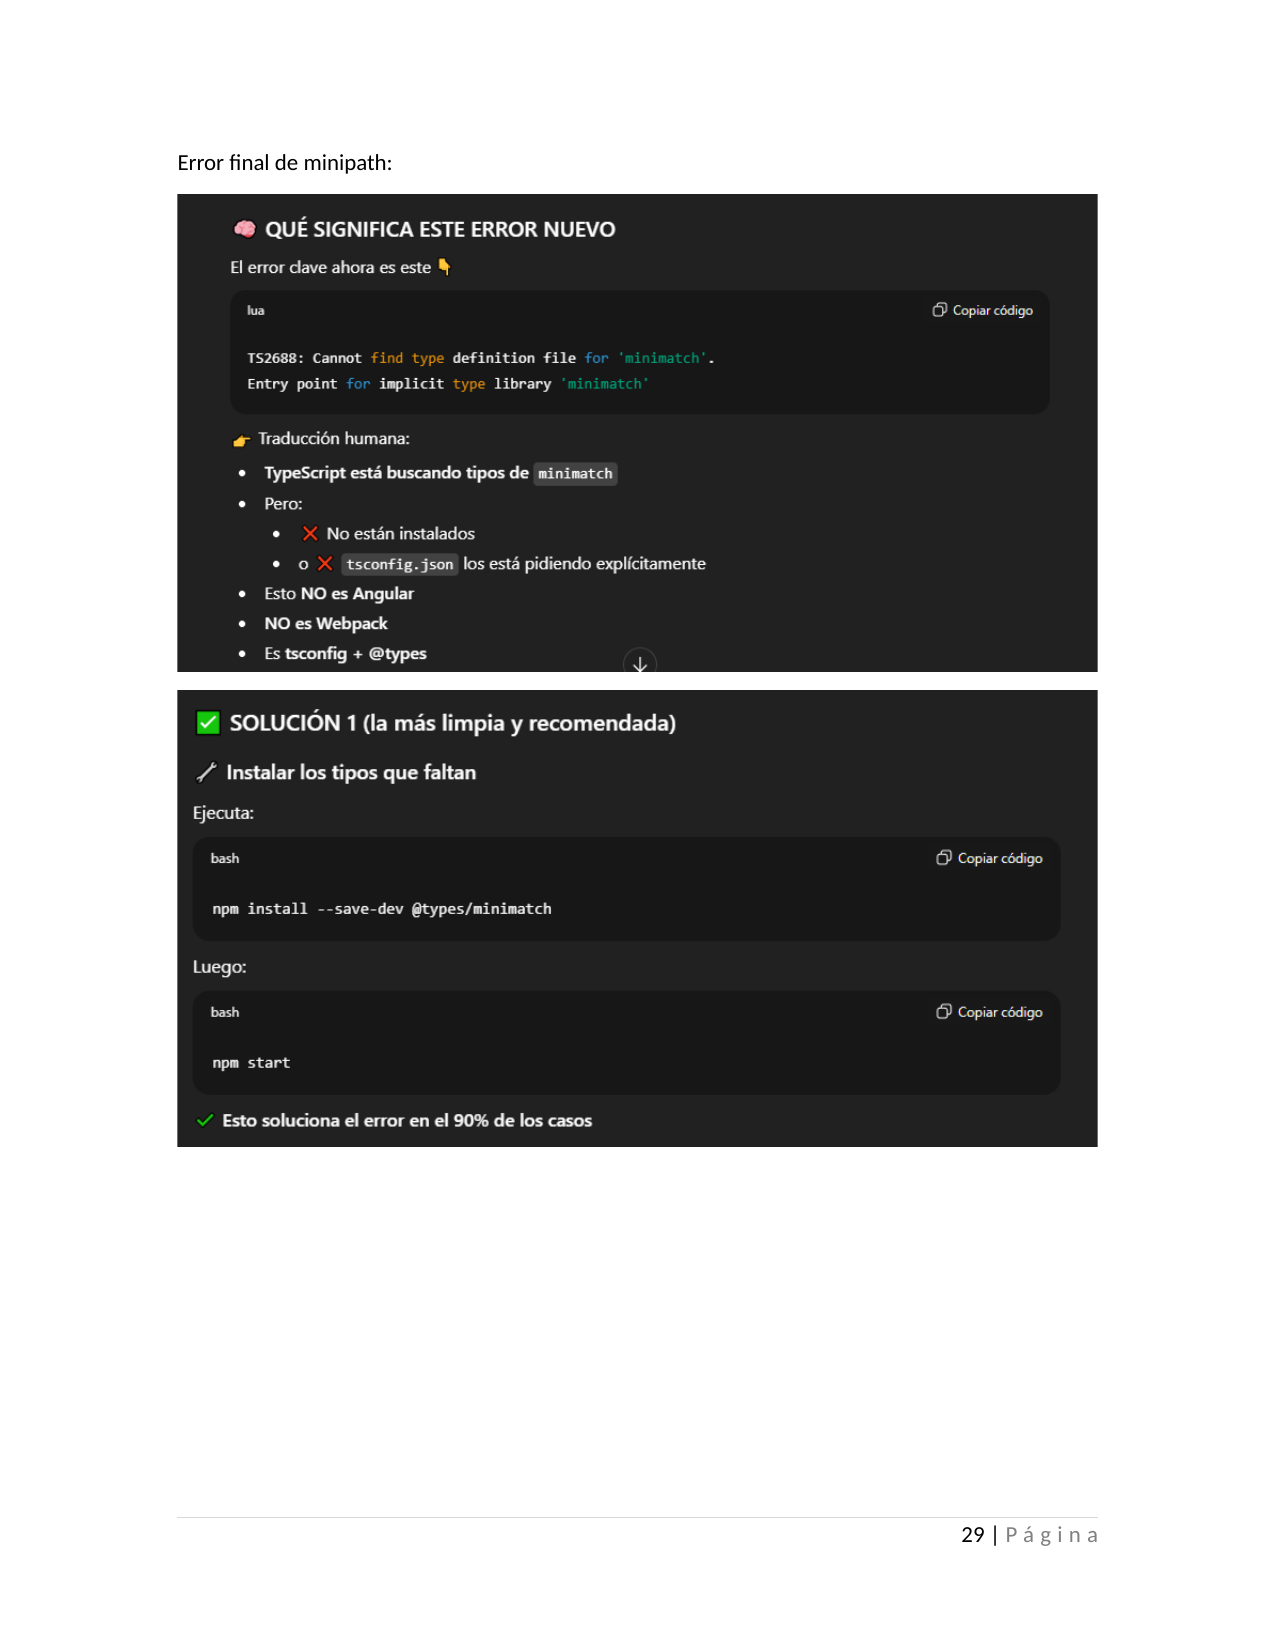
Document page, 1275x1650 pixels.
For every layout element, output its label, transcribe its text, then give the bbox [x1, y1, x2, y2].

picture [177, 690, 1098, 1147]
text Error final de minipath: [177, 148, 1098, 176]
picture [177, 194, 1098, 672]
